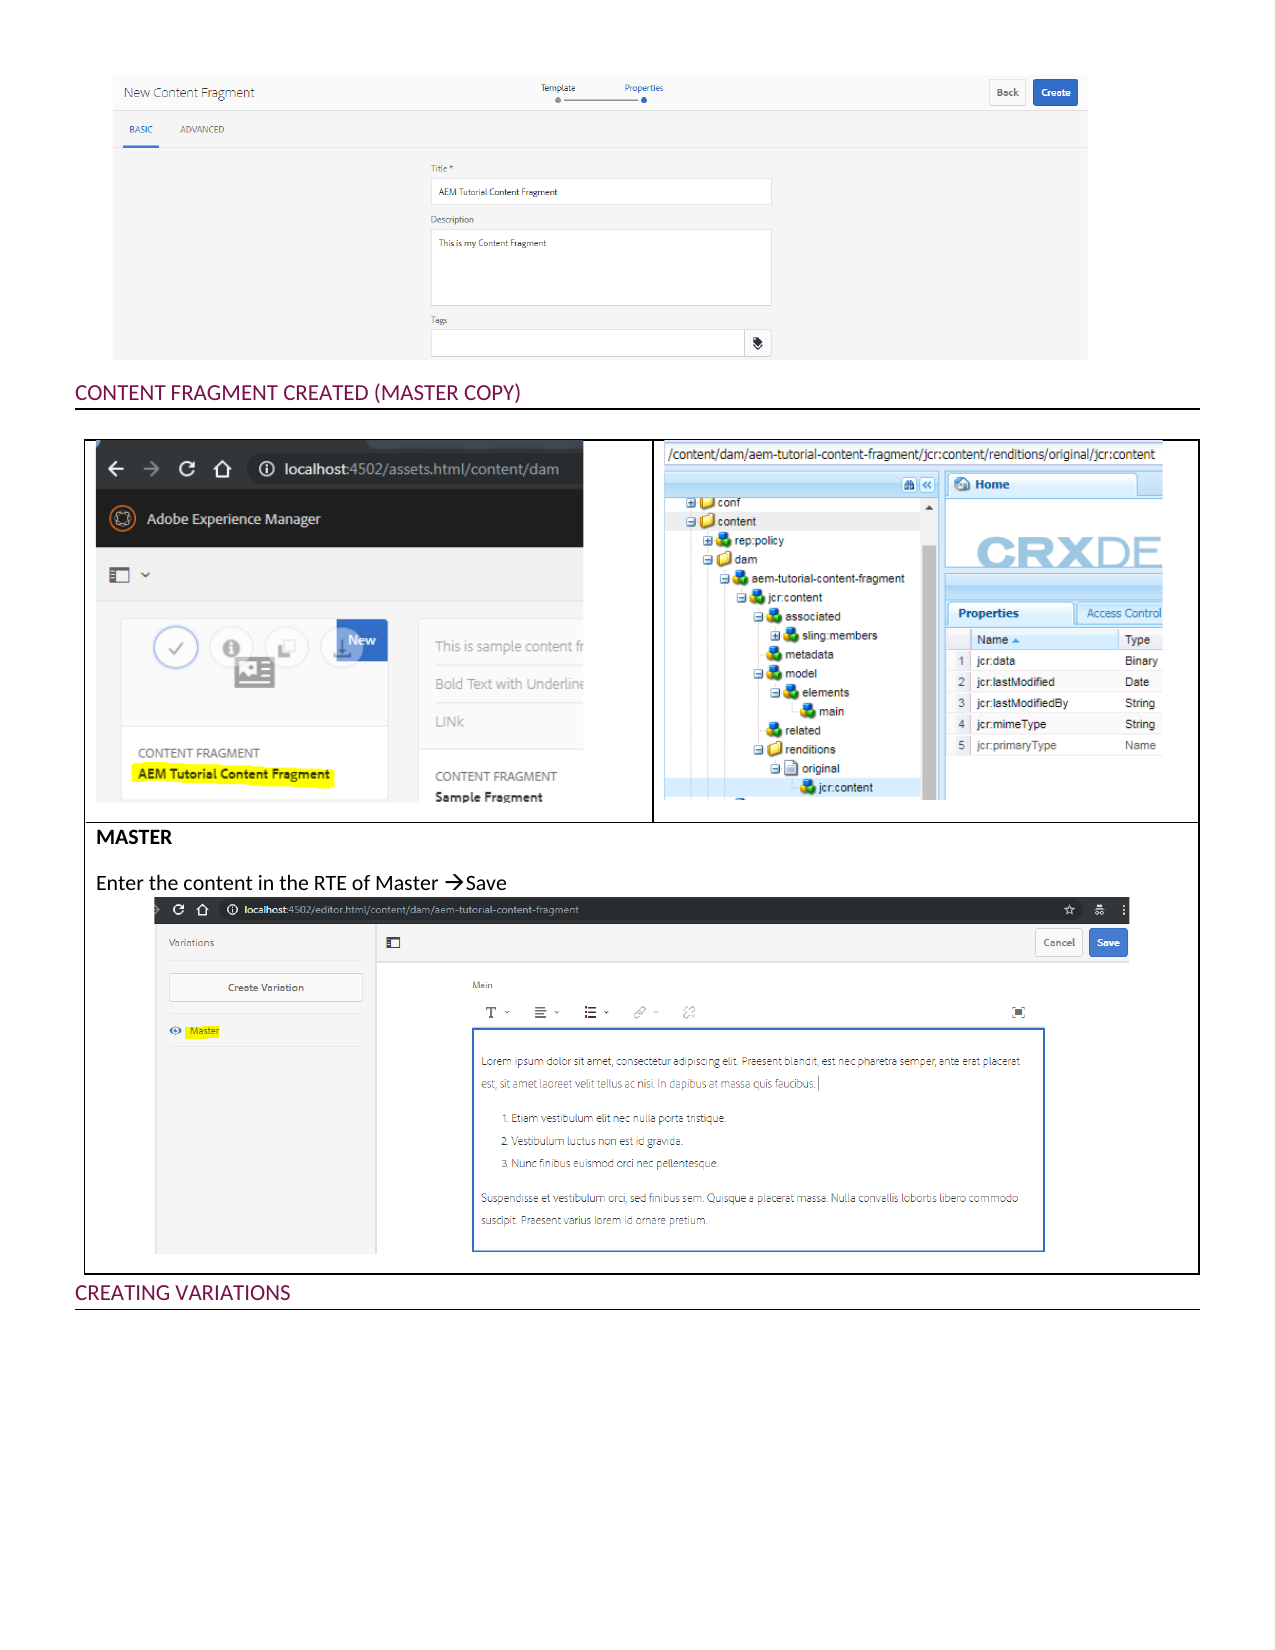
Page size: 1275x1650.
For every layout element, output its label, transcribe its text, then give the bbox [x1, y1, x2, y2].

picture [664, 440, 1163, 800]
table_header [654, 441, 1198, 822]
table_header [85, 441, 652, 822]
picture [95, 440, 584, 803]
picture [154, 897, 1130, 1254]
subtitle CREATING VARIATIONS [75, 1278, 1200, 1309]
subtitle CONTENT FRAGMENT CREATED (MASTER COPY) [75, 378, 1200, 408]
table_cell MASTER Enter the content in the RTE of Master Save [85, 823, 1198, 1273]
picture [112, 75, 1088, 360]
